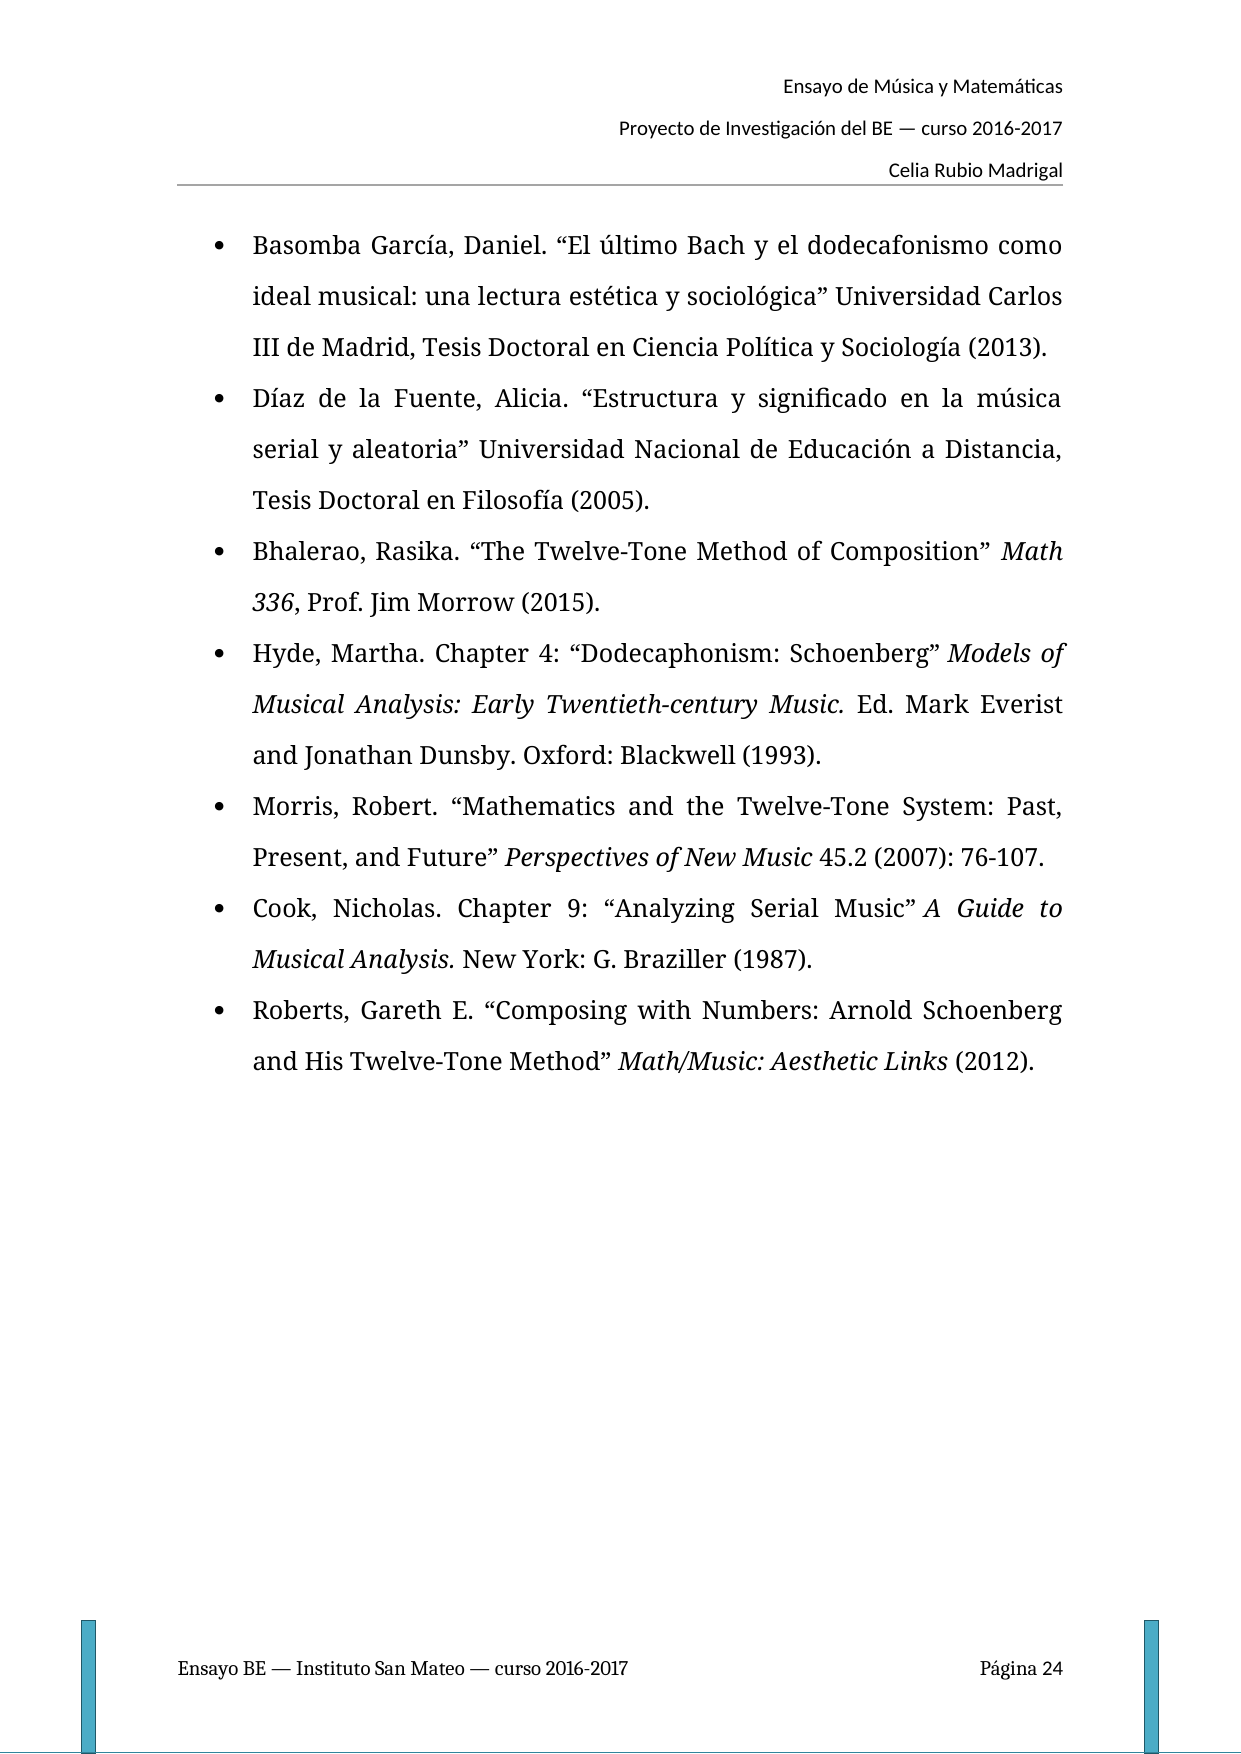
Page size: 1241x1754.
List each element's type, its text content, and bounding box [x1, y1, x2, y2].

list Basomba García, Daniel. “El último Bach y el dodecafonismo como ideal musical: una lectura estética y sociológica” Universidad Carlos III de Madrid, Tesis Doctoral en Ciencia Política y Sociología (2013). [215, 227, 1063, 363]
list Bhalerao, Rasika. “The Twelve-Tone Method of Composition” Math 336, Prof. Jim Morrow (2015). [215, 533, 1063, 619]
list Roberts, Gareth E. “Composing with Numbers: Arnold Schoenberg and His Twelve-Tone Method” Math/Music: Aesthetic Links (2012). [215, 993, 1063, 1078]
list Díaz de la Fuente, Alicia. “Estructura y significado en la música serial y aleatoria” Universidad Nacional de Educación a Distancia, Tesis Doctoral en Filosofía (2005). [215, 380, 1063, 517]
list Hyde, Martha. Chapter 4: “Dodecaphonism: Schoenberg” Models of Musical Analysis: Early Twentieth-century Music. Ed. Mark Everist and Jonathan Dunsby. Oxford: Blackwell (1993). [215, 636, 1063, 772]
list Morris, Robert. “Mathematics and the Twelve-Tone System: Past, Present, and Future” Perspectives of New Music 45.2 (2007): 76-107. [215, 789, 1063, 874]
list Cook, Nicholas. Chapter 9: “Analyzing Serial Music” A Guide to Musical Analysis. New York: G. Braziller (1987). [215, 891, 1063, 976]
